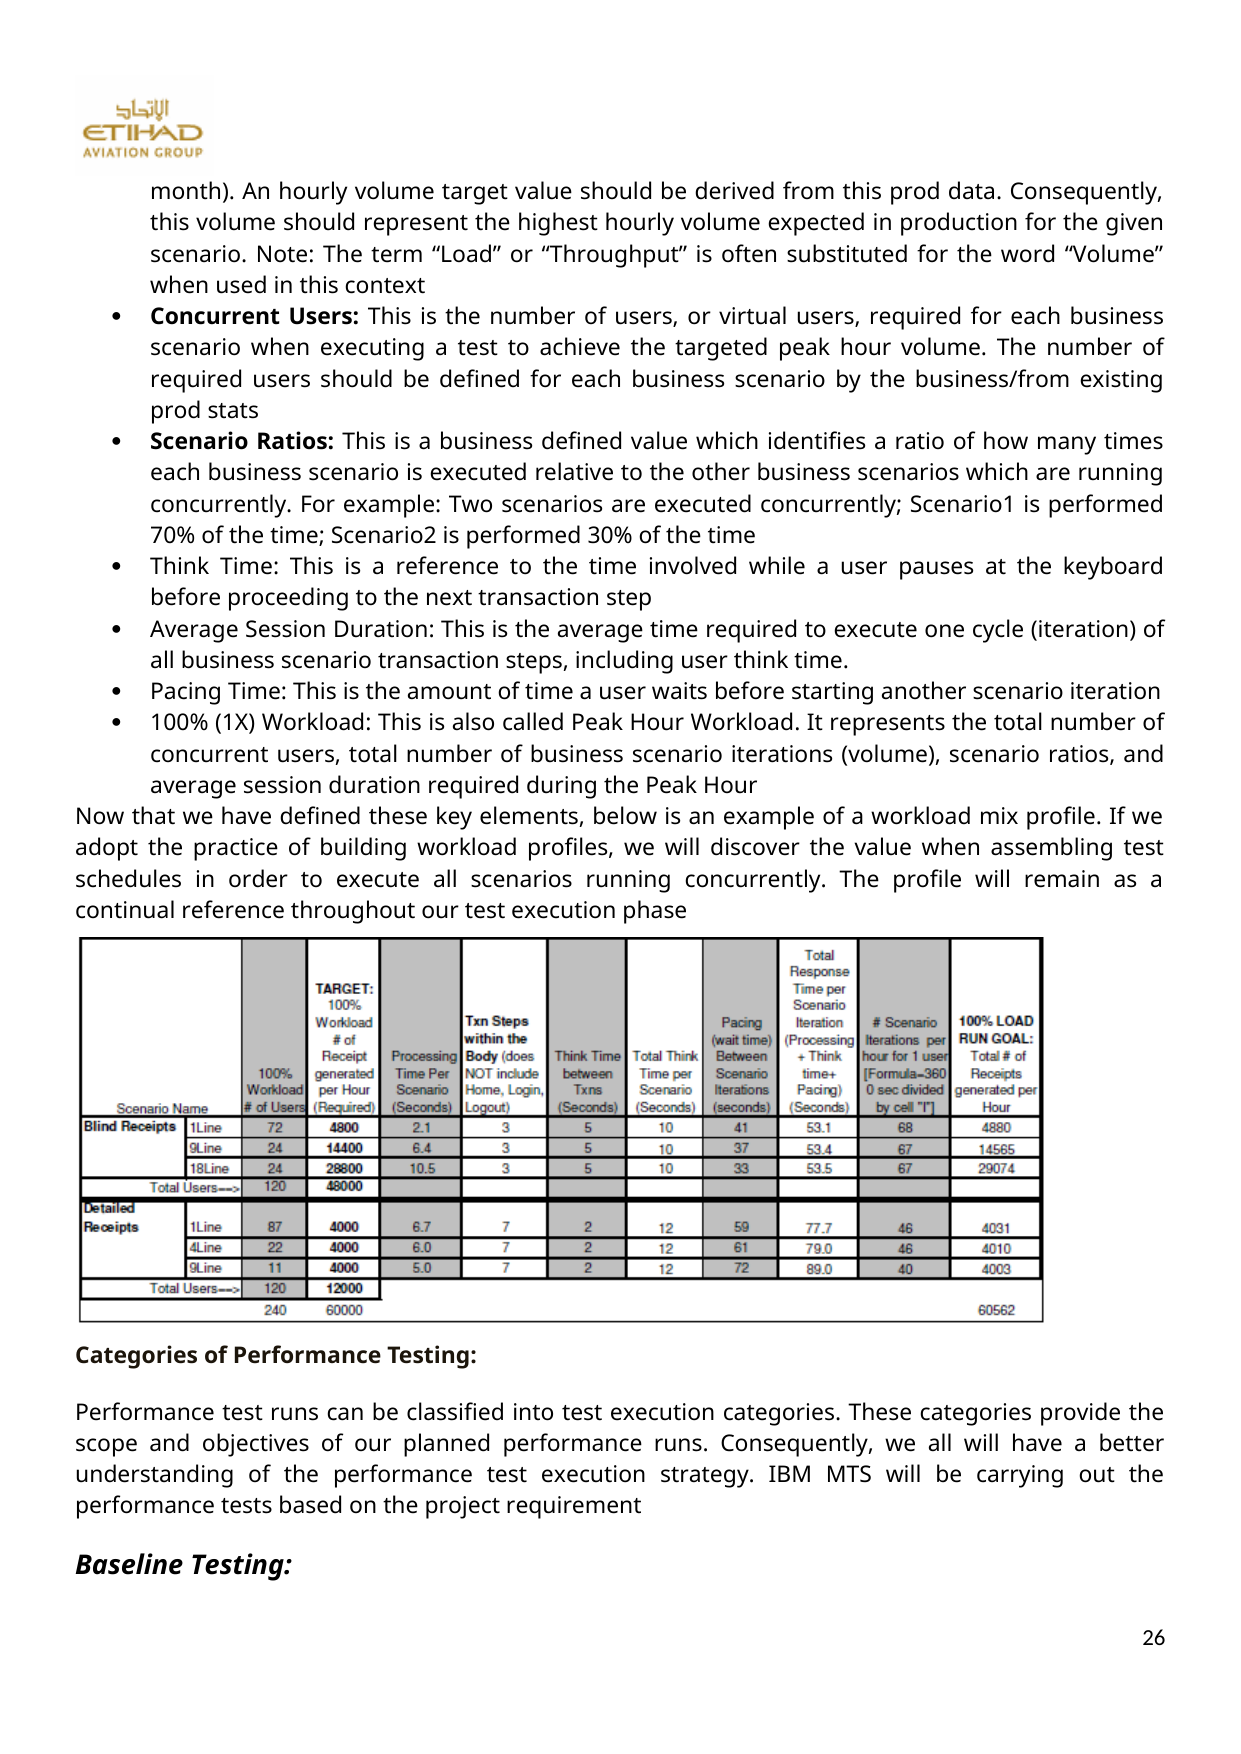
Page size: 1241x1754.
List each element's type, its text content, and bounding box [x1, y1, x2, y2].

list Categories of Performance Testing: [75, 1339, 1165, 1370]
list Scenario Ratios: This is a business defined value which identifies a ratio of how many times each business scenario is executed relative to the other business scenarios which are running concurrently. For example: Two scenarios are executed concurrently; Scenario1 is performed 70% of the time; Scenario2 is performed 30% of the time [112, 425, 1165, 550]
list Baseline Testing: [75, 1545, 1165, 1582]
text Performance test runs can be classified into test execution categories. These categories provide the scope and objectives of our planned performance runs. Consequently, we all will have a better understanding of the performance test execution strategy. IBM MTS will be carrying out the performance tests based on the project requirement [75, 1395, 1165, 1520]
list 100% (1X) Workload: This is also called Peak Hour Workload. It represents the total number of concurrent users, total number of business scenario iterations (volume), scenario ratios, and average session duration required during the Peak Hour [112, 706, 1165, 800]
text Now that we have defined these key elements, below is an example of a workload mix profile. If we adopt the practice of building workload profiles, we will discover the value when assembling test schedules in order to execute all scenarios running concurrently. The profile will remain as a continual reference throughout our test execution phase [75, 800, 1165, 925]
list Average Session Duration: This is the average time required to execute one cycle (iteration) of all business scenario transaction steps, including user think time. [112, 612, 1165, 675]
picture [75, 75, 214, 176]
list Concurrent Users: This is the number of users, or virtual users, required for each business scenario when executing a test to achieve the targeted peak hour volume. The number of required users should be defined for each business scenario by the business/from existing prod stats [112, 300, 1165, 425]
list Pacing Time: This is the amount of time a user waits before starting another scenario iteration [112, 675, 1165, 706]
picture [75, 937, 1050, 1327]
list Think Time: This is a reference to the time involved while a user pauses at the keyboard before proceeding to the next transaction step [112, 550, 1165, 612]
